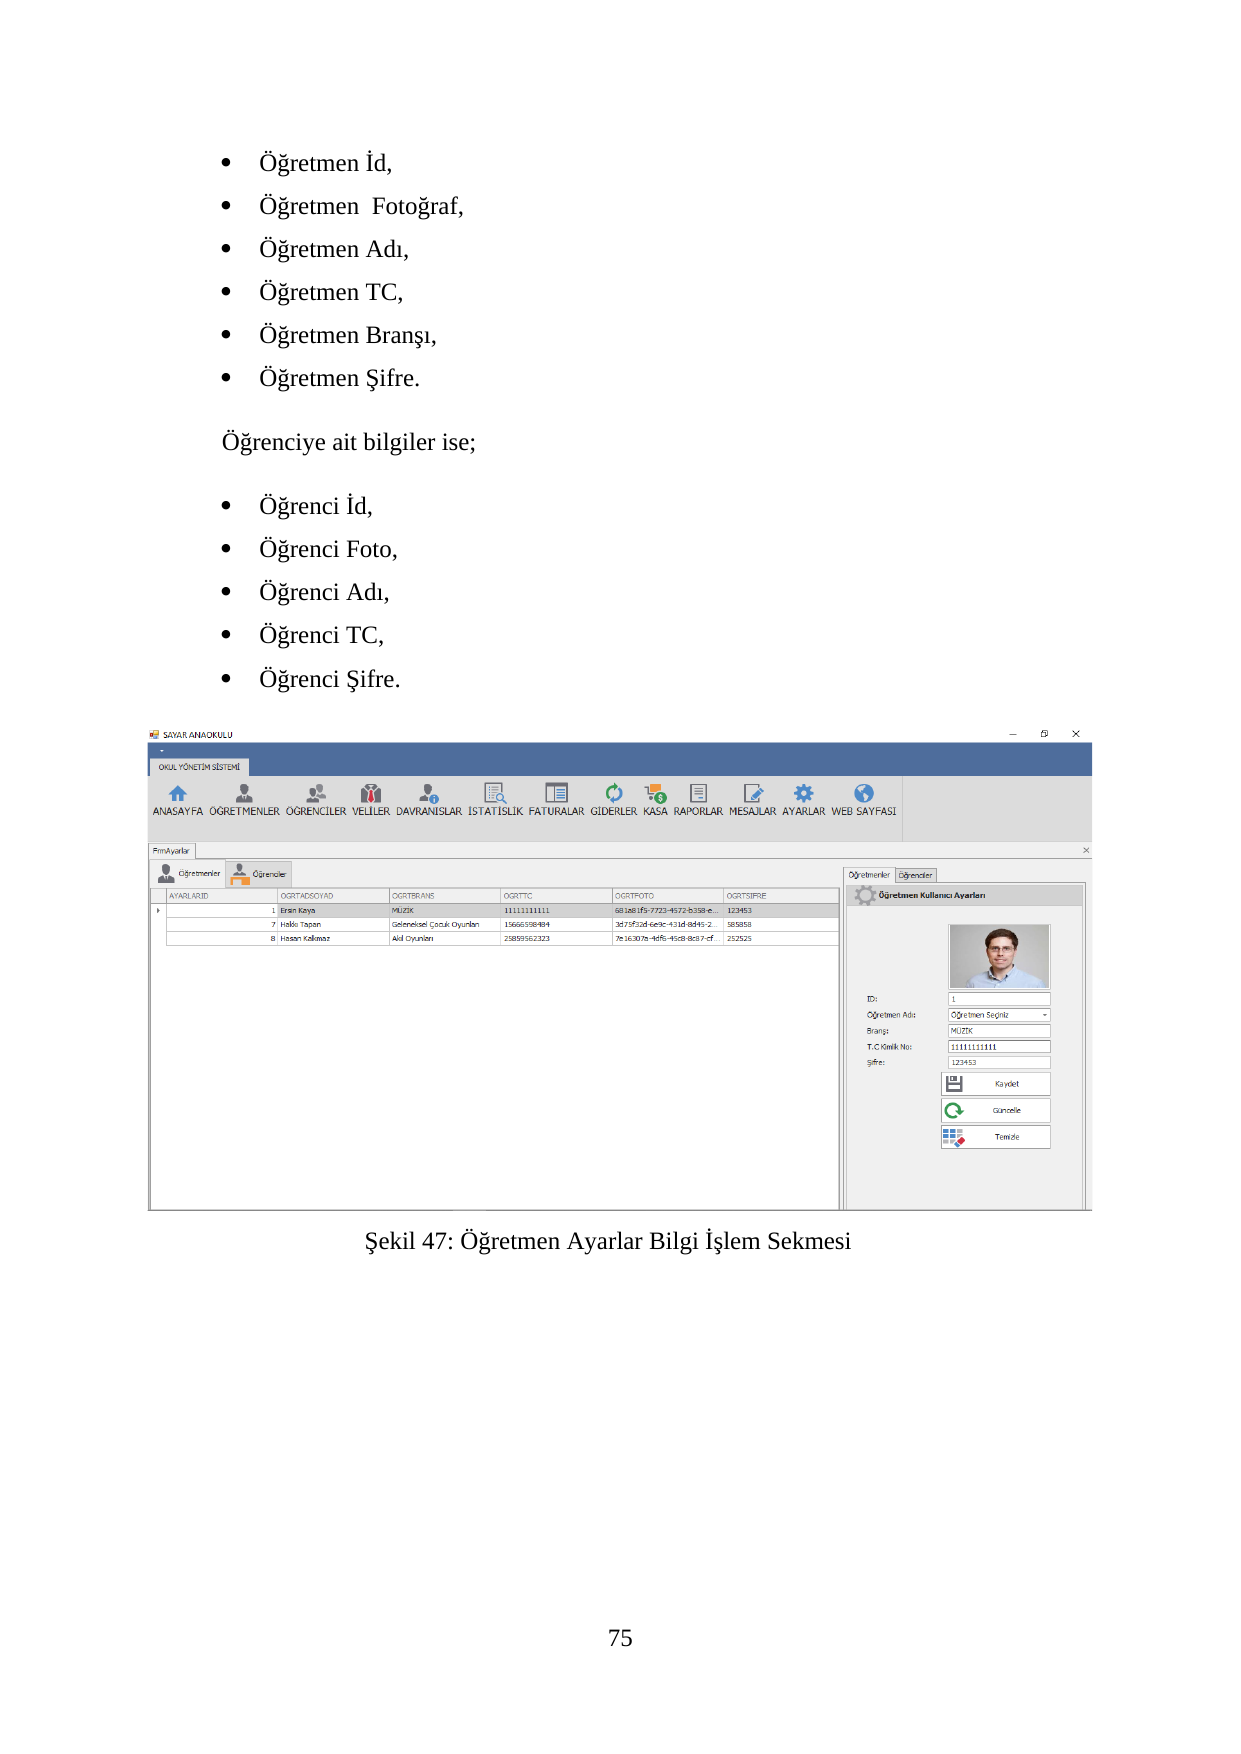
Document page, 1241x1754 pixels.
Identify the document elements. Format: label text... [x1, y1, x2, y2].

list Öğretmen İd, [222, 148, 1092, 176]
list Öğrenci TC, [222, 621, 1092, 649]
list Öğretmen Şifre. [222, 363, 1092, 392]
list Öğrenci Şifre. [222, 664, 1092, 692]
list Öğrenci Foto, [222, 534, 1092, 563]
list Öğrenci İd, [222, 491, 1092, 520]
list Öğretmen Adı, [222, 234, 1092, 263]
text Öğrenciye ait bilgiler ise; [148, 427, 1092, 456]
list Öğrenci Adı, [222, 577, 1092, 606]
list Öğretmen TC, [222, 277, 1092, 306]
list Öğretmen Branşı, [222, 320, 1092, 349]
list Öğretmen Fotoğraf, [222, 191, 1092, 219]
picture [147, 727, 1093, 1211]
